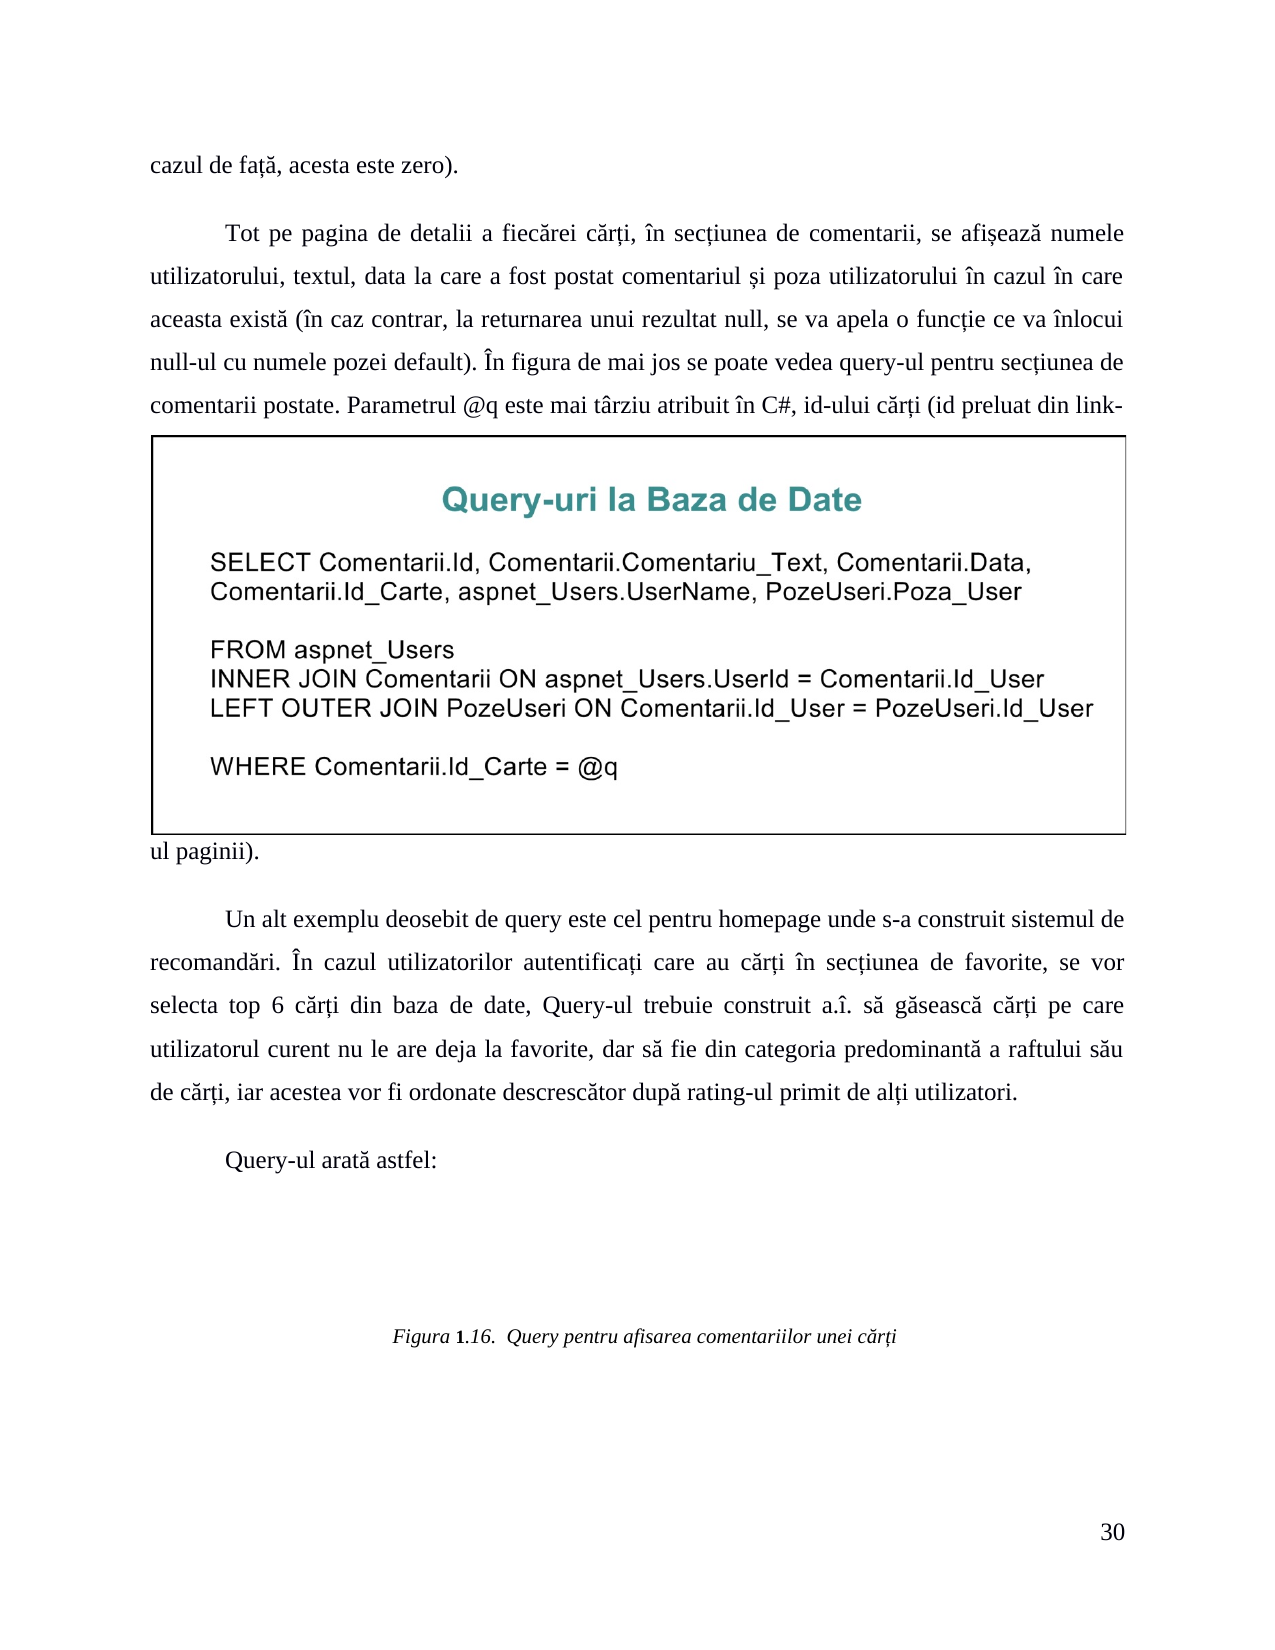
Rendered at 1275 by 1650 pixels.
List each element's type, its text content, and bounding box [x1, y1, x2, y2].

picture [151, 435, 1127, 835]
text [150, 150, 1125, 179]
text Un alt exemplu deosebit de query este cel pentru homepage unde s-a construit sistemul de recomandări. În cazul utilizatorilor autentificați care au cărți în secțiunea de favorite, se vor selecta top 6 cărți din baza de date, Query-ul trebuie construit a.î. să găsească cărți pe care utilizatorul curent nu le are deja la favorite, dar să fie din categoria predominantă a raftului său de cărți, iar acestea vor fi ordonate descrescător după rating-ul primit de alți utilizatori. [150, 904, 1125, 1106]
text Query-ul arată astfel: [150, 1145, 1125, 1174]
